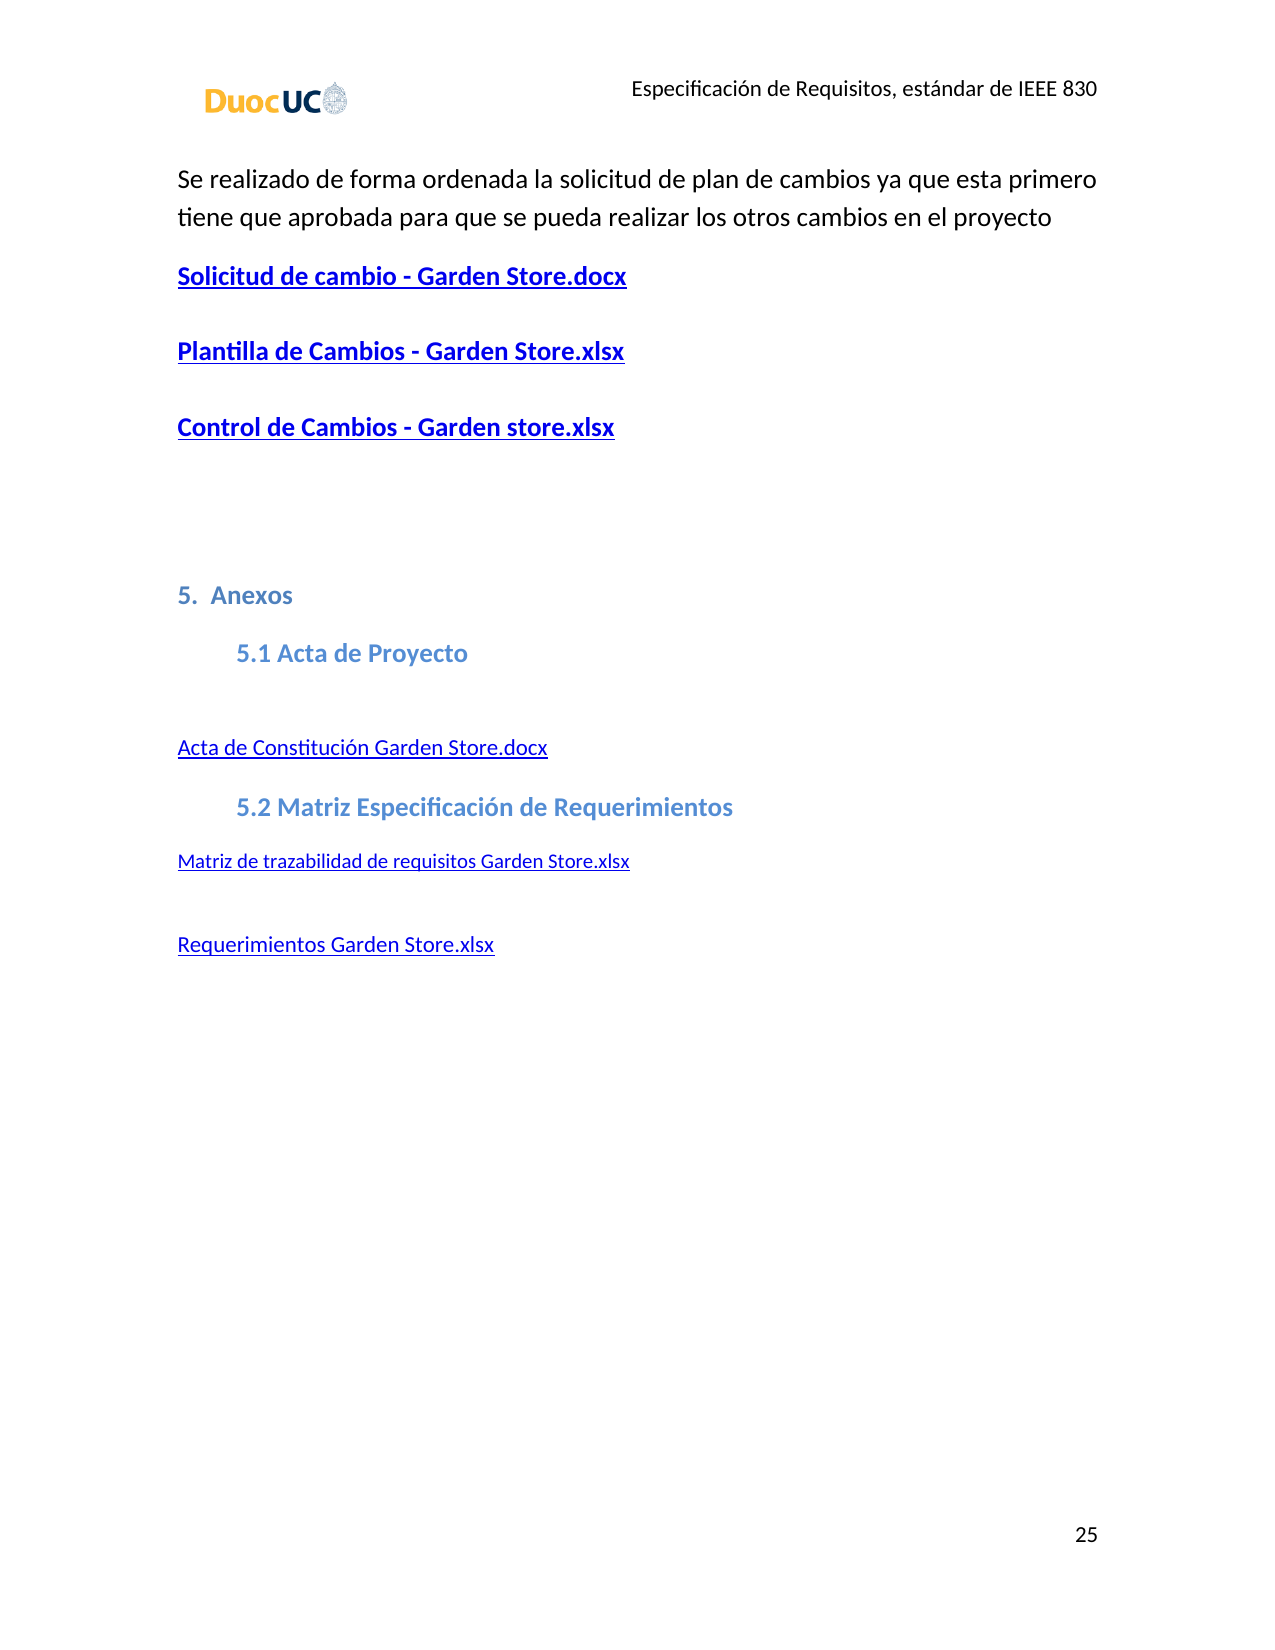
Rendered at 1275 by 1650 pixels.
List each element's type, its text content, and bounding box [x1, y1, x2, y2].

text 5.2 Matriz Especificación de Requerimientos [236, 790, 1098, 823]
text 5. Anexos [177, 578, 1098, 611]
text Requerimientos Garden Store.xlsx [177, 931, 1098, 958]
text 5.1 Acta de Proyecto [236, 636, 1098, 669]
text Matriz de trazabilidad de requisitos Garden Store.xlsx [177, 848, 1098, 874]
text Se realizado de forma ordenada la solicitud de plan de cambios ya que esta primero tiene que aprobada para que se pueda realizar los otros cambios en el proyecto [177, 162, 1098, 233]
picture [198, 78, 352, 117]
text Acta de Constitución Garden Store.docx [177, 733, 1098, 761]
text Solicitud de cambio - Garden Store.docx Plantilla de Cambios - Garden Store.xlsx Control de Cambios - Garden store.xlsx [177, 259, 1098, 443]
